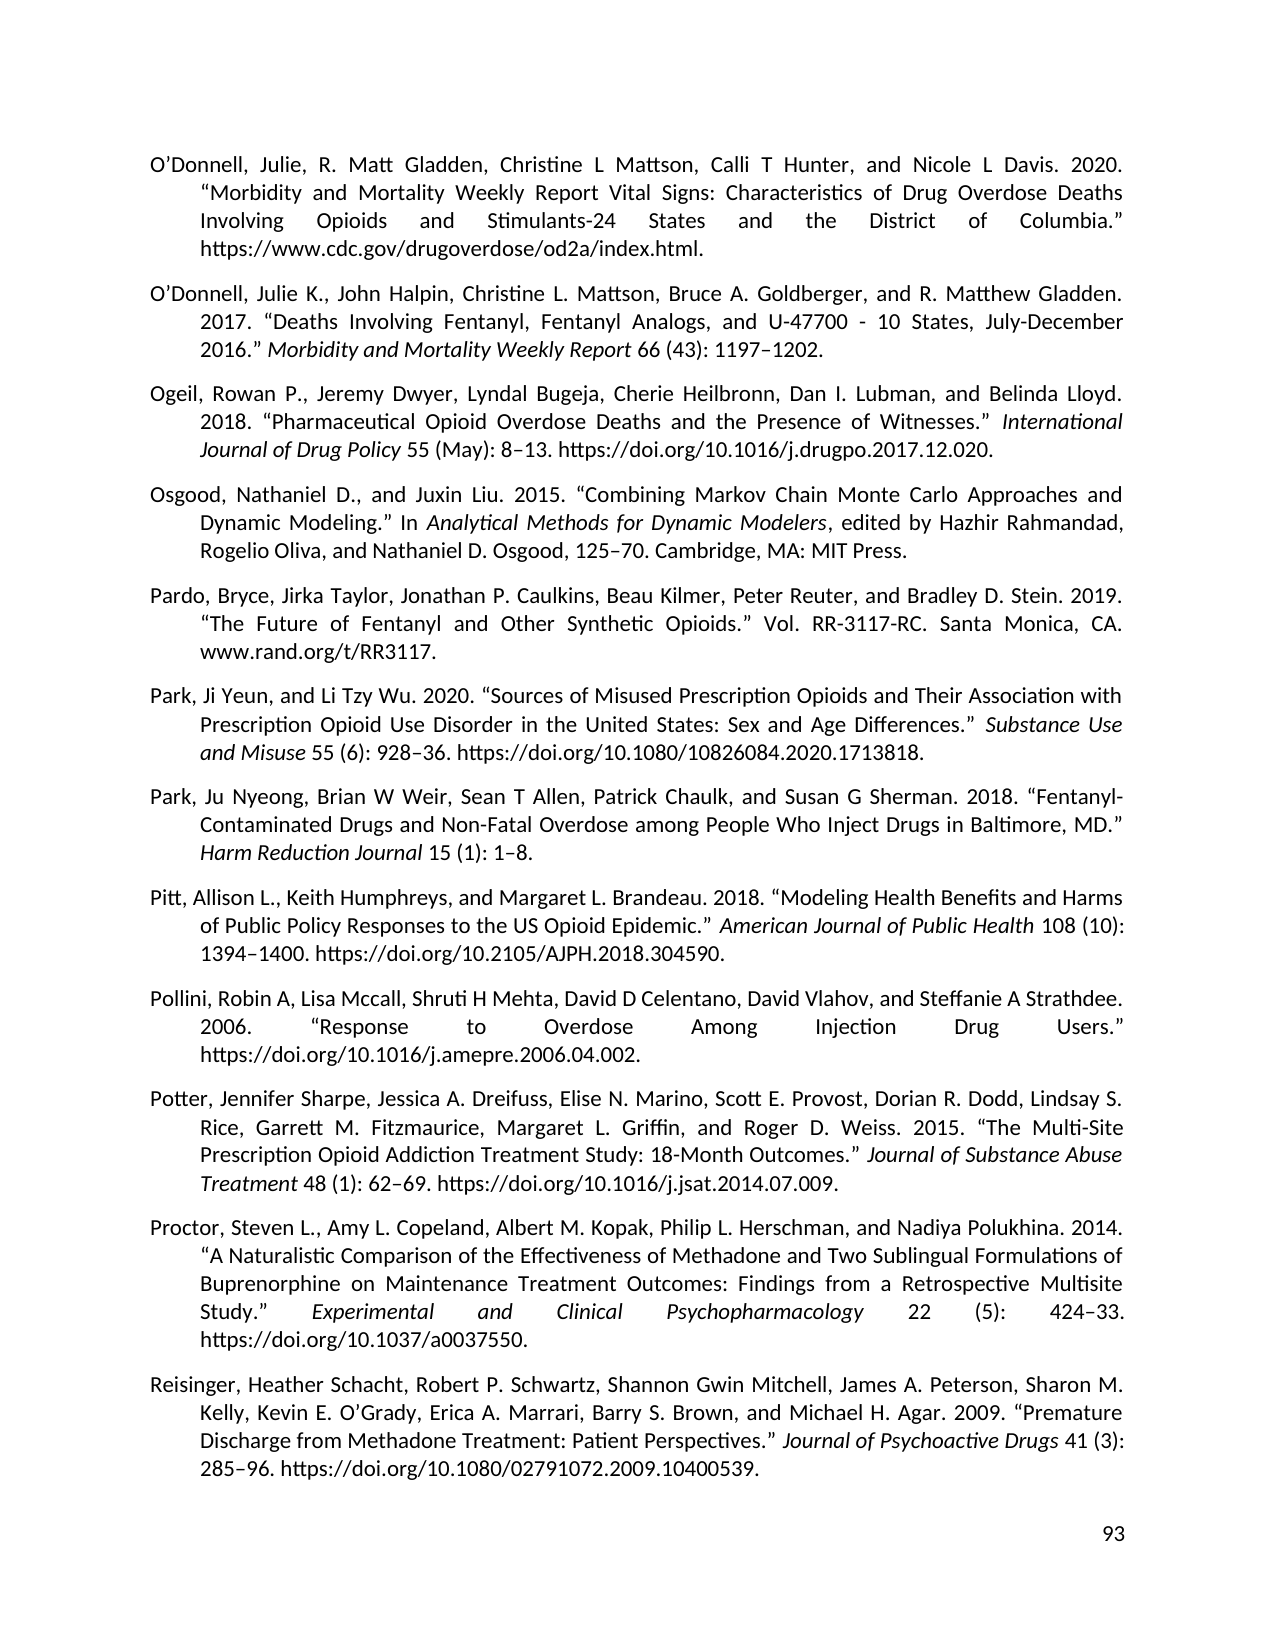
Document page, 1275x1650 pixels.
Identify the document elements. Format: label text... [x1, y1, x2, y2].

text Ogeil, Rowan P., Jeremy Dwyer, Lyndal Bugeja, Cherie Heilbronn, Dan I. Lubman, and Belinda Lloyd. 2018. “Pharmaceutical Opioid Overdose Deaths and the Presence of Witnesses.” International Journal of Drug Policy 55 (May): 8–13. https://doi.org/10.1016/j.drugpo.2017.12.020. [150, 379, 1125, 463]
text Reisinger, Heather Schacht, Robert P. Schwartz, Shannon Gwin Mitchell, James A. Peterson, Sharon M. Kelly, Kevin E. O’Grady, Erica A. Marrari, Barry S. Brown, and Michael H. Agar. 2009. “Premature Discharge from Methadone Treatment: Patient Perspectives.” Journal of Psychoactive Drugs 41 (3): 285–96. https://doi.org/10.1080/02791072.2009.10400539. [150, 1370, 1125, 1482]
text Pitt, Allison L., Keith Humphreys, and Margaret L. Brandeau. 2018. “Modeling Health Benefits and Harms of Public Policy Responses to the US Opioid Epidemic.” American Journal of Public Health 108 (10): 1394–1400. https://doi.org/10.2105/AJPH.2018.304590. [150, 883, 1125, 967]
text O’Donnell, Julie K., John Halpin, Christine L. Mattson, Bruce A. Goldberger, and R. Matthew Gladden. 2017. “Deaths Involving Fentanyl, Fentanyl Analogs, and U-47700 - 10 States, July-December 2016.” Morbidity and Mortality Weekly Report 66 (43): 1197–1202. [150, 279, 1125, 363]
text Pardo, Bryce, Jirka Taylor, Jonathan P. Caulkins, Beau Kilmer, Peter Reuter, and Bradley D. Stein. 2019. “The Future of Fentanyl and Other Synthetic Opioids.” Vol. RR-3117-RC. Santa Monica, CA. www.rand.org/t/RR3117. [150, 581, 1125, 665]
text Pollini, Robin A, Lisa Mccall, Shruti H Mehta, David D Celentano, David Vlahov, and Steffanie A Strathdee. 2006. “Response to Overdose Among Injection Drug Users.” https://doi.org/10.1016/j.amepre.2006.04.002. [150, 984, 1125, 1068]
text Park, Ju Nyeong, Brian W Weir, Sean T Allen, Patrick Chaulk, and Susan G Sherman. 2018. “Fentanyl-Contaminated Drugs and Non-Fatal Overdose among People Who Inject Drugs in Baltimore, MD.” Harm Reduction Journal 15 (1): 1–8. [150, 782, 1125, 866]
text O’Donnell, Julie, R. Matt Gladden, Christine L Mattson, Calli T Hunter, and Nicole L Davis. 2020. “Morbidity and Mortality Weekly Report Vital Signs: Characteristics of Drug Overdose Deaths Involving Opioids and Stimulants-24 States and the District of Columbia.” https://www.cdc.gov/drugoverdose/od2a/index.html. [150, 150, 1125, 262]
text Osgood, Nathaniel D., and Juxin Liu. 2015. “Combining Markov Chain Monte Carlo Approaches and Dynamic Modeling.” In Analytical Methods for Dynamic Modelers, edited by Hazhir Rahmandad, Rogelio Oliva, and Nathaniel D. Osgood, 125–70. Cambridge, MA: MIT Press. [150, 480, 1125, 564]
text Park, Ji Yeun, and Li Tzy Wu. 2020. “Sources of Misused Prescription Opioids and Their Association with Prescription Opioid Use Disorder in the United States: Sex and Age Differences.” Substance Use and Misuse 55 (6): 928–36. https://doi.org/10.1080/10826084.2020.1713818. [150, 682, 1125, 766]
text Proctor, Steven L., Amy L. Copeland, Albert M. Kopak, Philip L. Herschman, and Nadiya Polukhina. 2014. “A Naturalistic Comparison of the Effectiveness of Methadone and Two Sublingual Formulations of Buprenorphine on Maintenance Treatment Outcomes: Findings from a Retrospective Multisite Study.” Experimental and Clinical Psychopharmacology 22 (5): 424–33. https://doi.org/10.1037/a0037550. [150, 1213, 1125, 1353]
text Potter, Jennifer Sharpe, Jessica A. Dreifuss, Elise N. Marino, Scott E. Provost, Dorian R. Dodd, Lindsay S. Rice, Garrett M. Fitzmaurice, Margaret L. Griffin, and Roger D. Weiss. 2015. “The Multi-Site Prescription Opioid Addiction Treatment Study: 18-Month Outcomes.” Journal of Substance Abuse Treatment 48 (1): 62–69. https://doi.org/10.1016/j.jsat.2014.07.009. [150, 1084, 1125, 1197]
